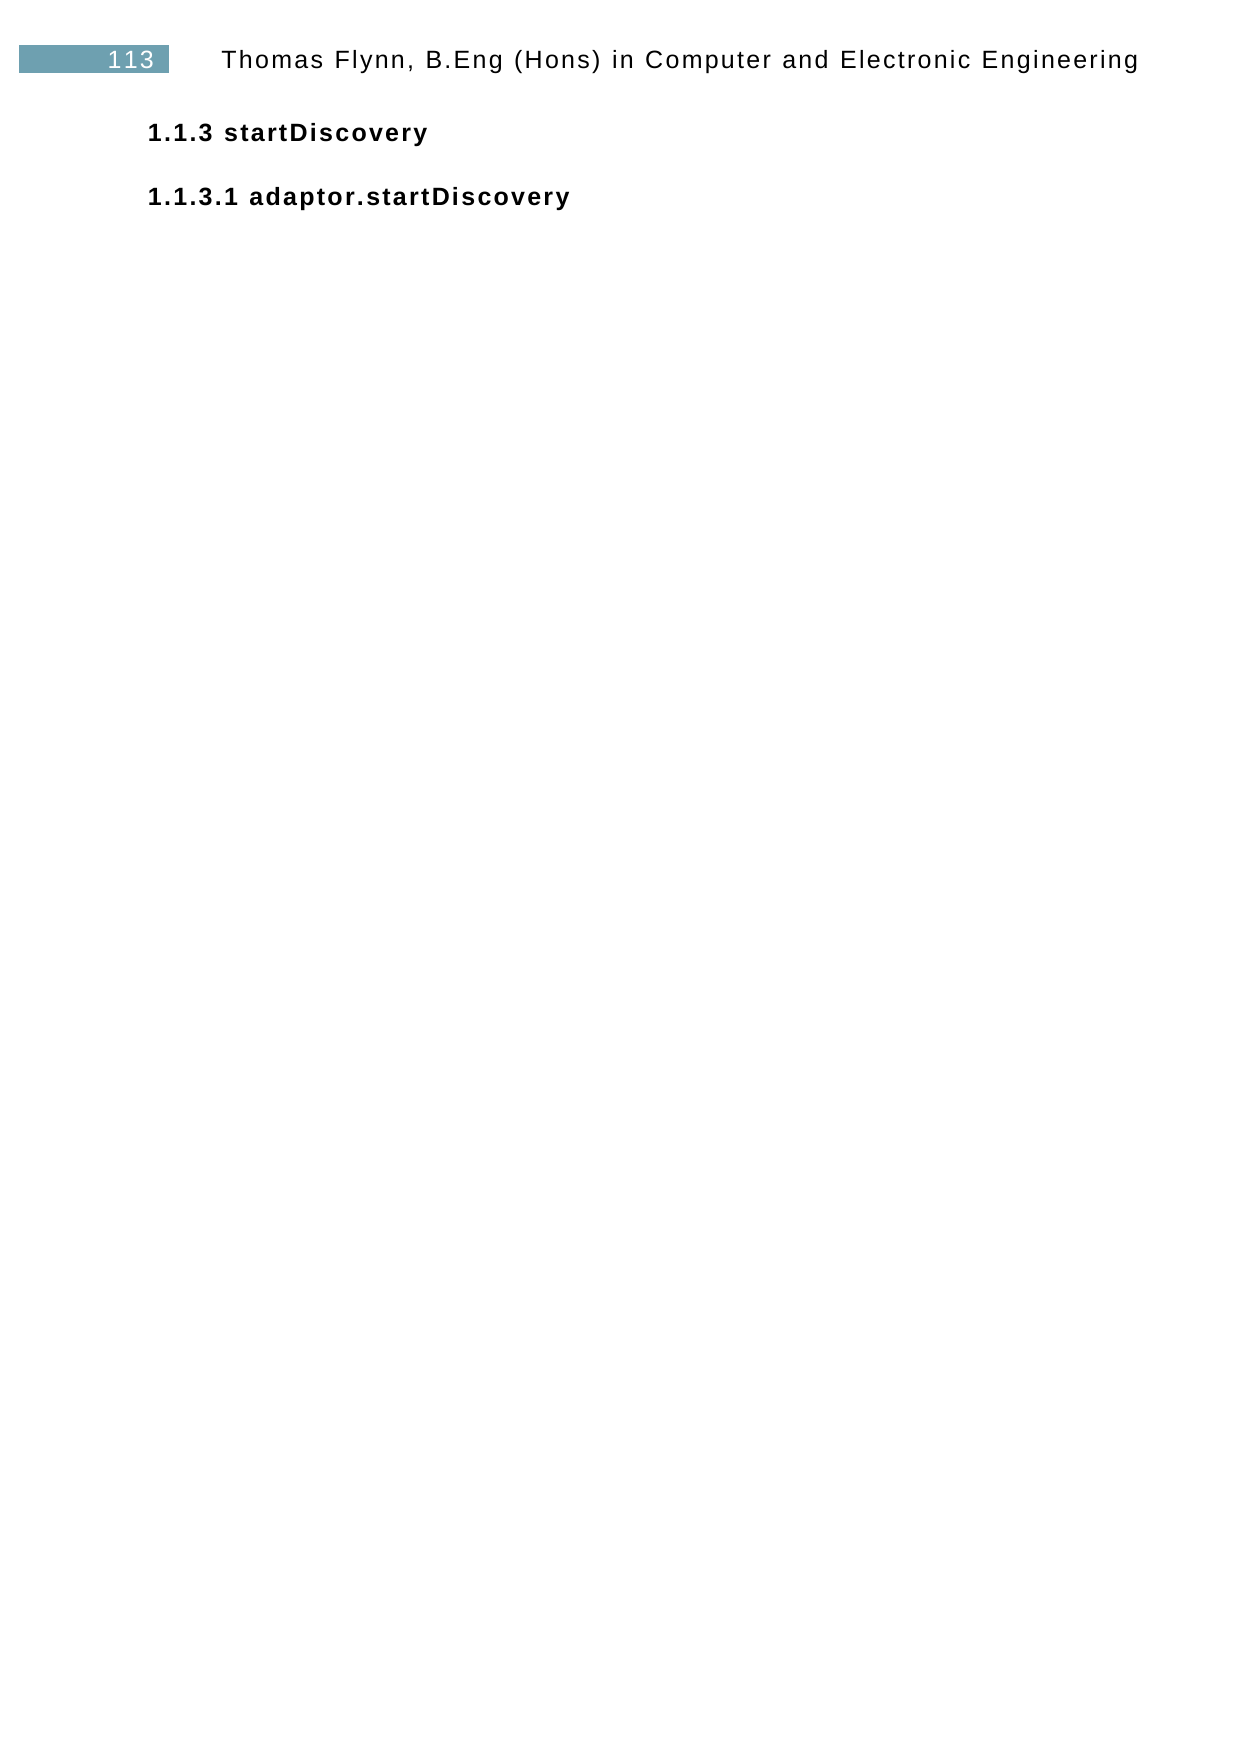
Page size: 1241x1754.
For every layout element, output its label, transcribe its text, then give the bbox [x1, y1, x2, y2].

text 1.1.3.1 adaptor.startDiscovery [148, 182, 1122, 211]
text 1.1.3 startDiscovery [148, 118, 1122, 147]
